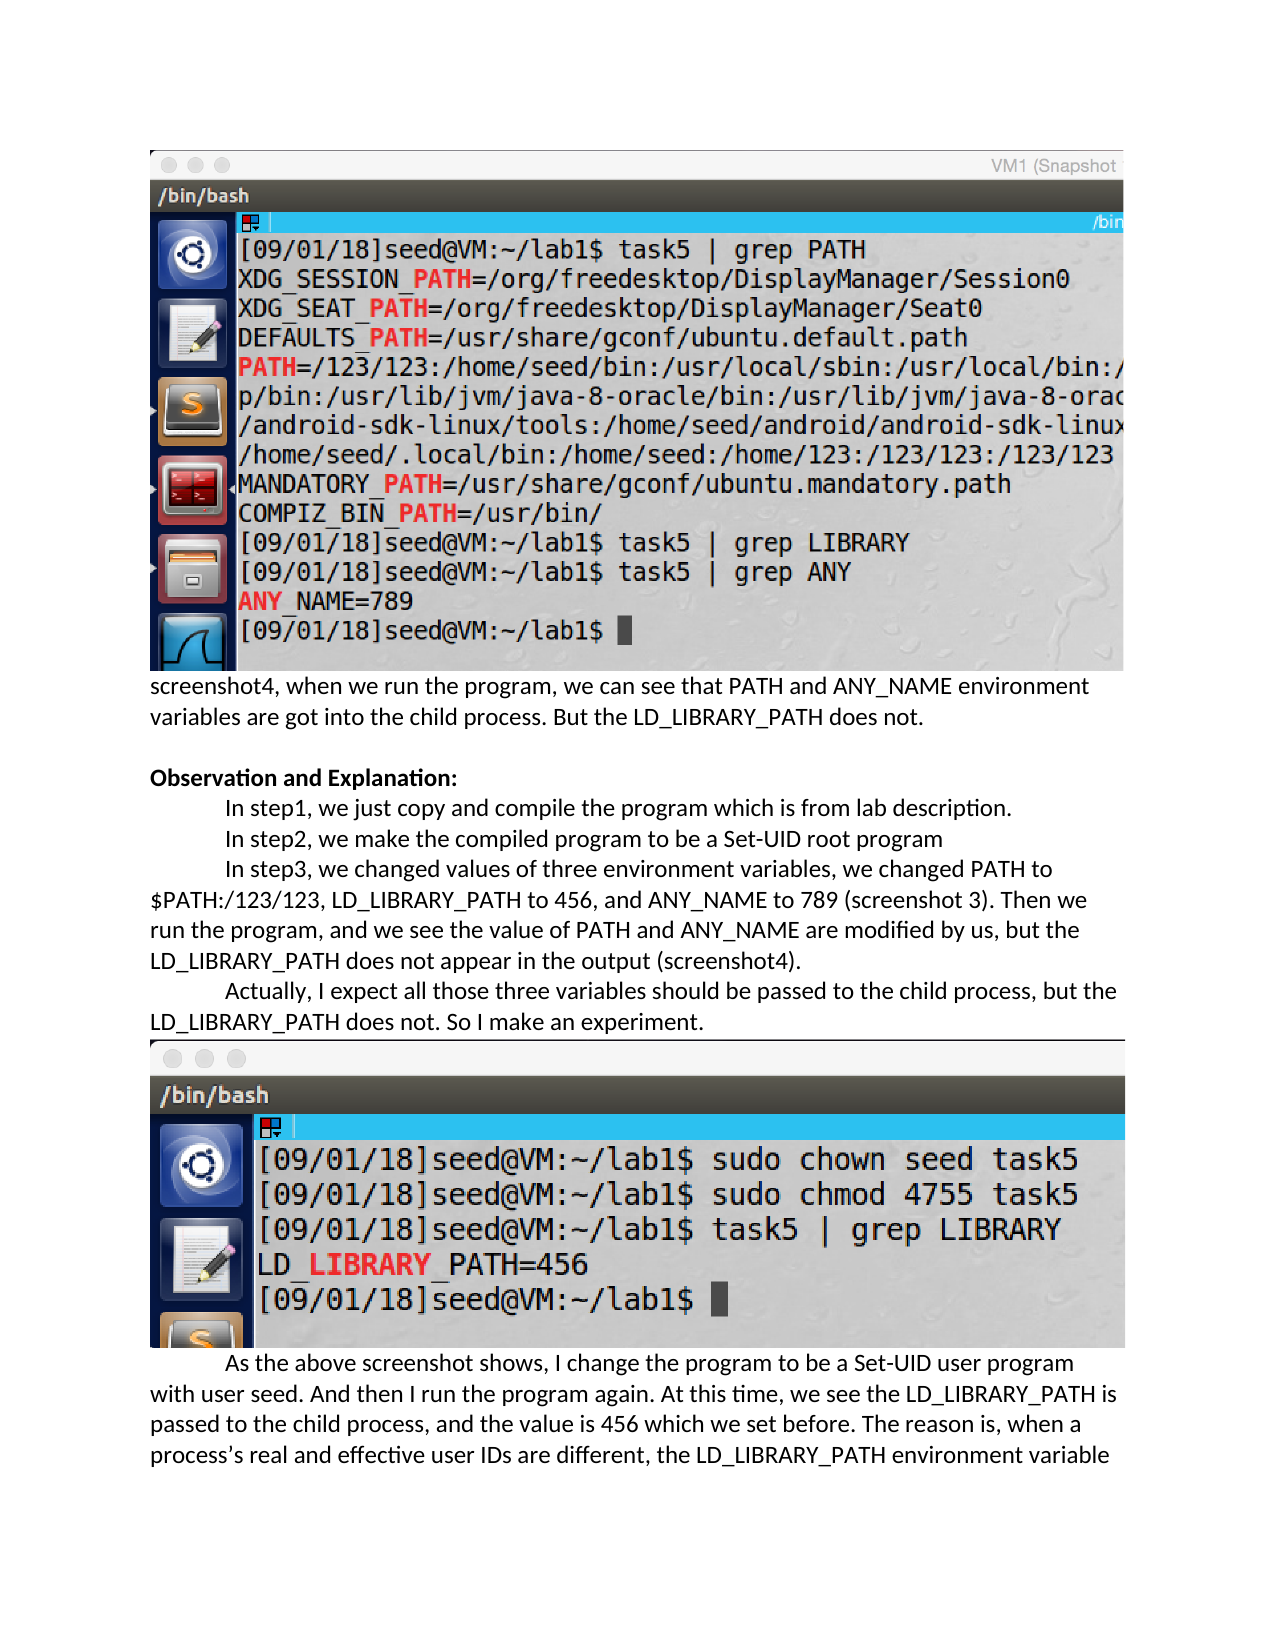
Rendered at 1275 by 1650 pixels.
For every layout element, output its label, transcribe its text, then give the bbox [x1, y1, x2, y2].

text Actually, I expect all those three variables should be passed to the child process, but the LD_LIBRARY_PATH does not. So I make an experiment. [150, 976, 1125, 1036]
text screenshot4, when we run the program, we can see that PATH and ANY_NAME environment variables are got into the child process. But the LD_LIBRARY_PATH does not. [150, 670, 1125, 731]
text In step1, we just copy and compile the program which is from lab description. [150, 792, 1125, 823]
text Observation and Explanation: [150, 762, 1125, 792]
picture [150, 150, 1124, 671]
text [150, 1348, 1125, 1469]
text In step2, we make the compiled program to be a Set-UID root program [150, 823, 1125, 853]
text In step3, we changed values of three environment variables, we changed PATH to $PATH:/123/123, LD_LIBRARY_PATH to 456, and ANY_NAME to 789 (screenshot 3). Then we run the program, and we see the value of PATH and ANY_NAME are modified by us, but the LD_LIBRARY_PATH does not appear in the output (screenshot4). [150, 853, 1125, 976]
picture [150, 1036, 1125, 1348]
